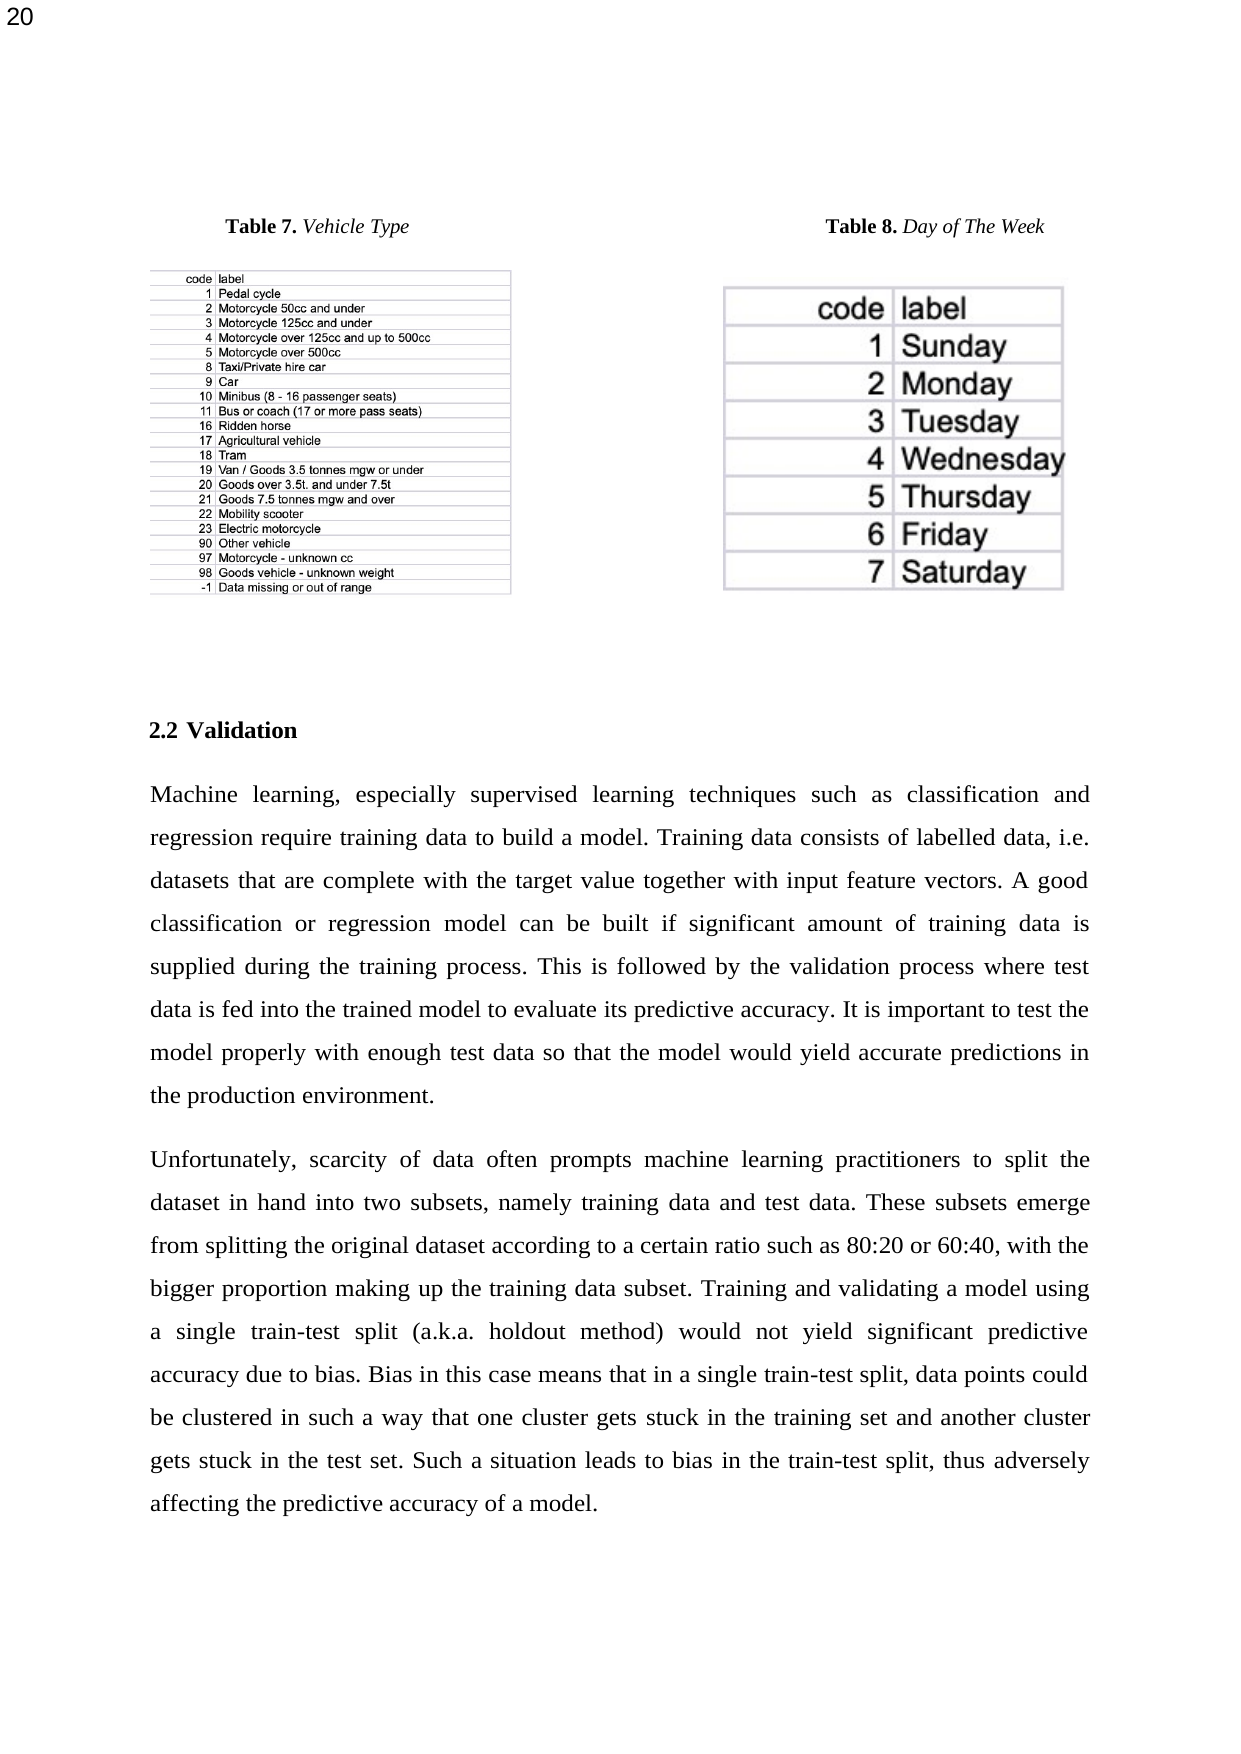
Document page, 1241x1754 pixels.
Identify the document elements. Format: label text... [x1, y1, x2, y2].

picture [150, 270, 515, 598]
picture [723, 277, 1069, 594]
text Table 7. Vehicle Type Table 8. Day of The Week [225, 214, 1219, 238]
text Machine learning, especially supervised learning techniques such as classification and regression require training data to build a model. Training data consists of labelled data, i.e. datasets that are complete with the target value together with input feature vectors. A good classification or regression model can be built if significant amount of training data is supplied during the training process. This is followed by the validation process where test data is fed into the trained model to evaluate its predictive accuracy. It is important to test the model properly with enough test data so that the model would yield accurate predictions in the production environment. [150, 780, 1090, 1109]
text Unfortunately, scarcity of data often prompts machine learning practitioners to split the dataset in hand into two subsets, namely training data and test data. These subsets emerge from splitting the original dataset according to a certain ratio such as 80:20 or 60:40, with the bigger proportion making up the training data subset. Training and validating a model using a single train-test split (a.k.a. holdout method) would not yield significant predictive accuracy due to bias. Bias in this case means that in a single train-test split, data points could be clustered in such a way that one cluster gets stuck in the training set and another cluster gets stuck in the test set. Such a situation leads to bias in the train-test split, thus adversely affecting the predictive accuracy of a model. [150, 1145, 1090, 1516]
list Validation [148, 716, 1219, 744]
